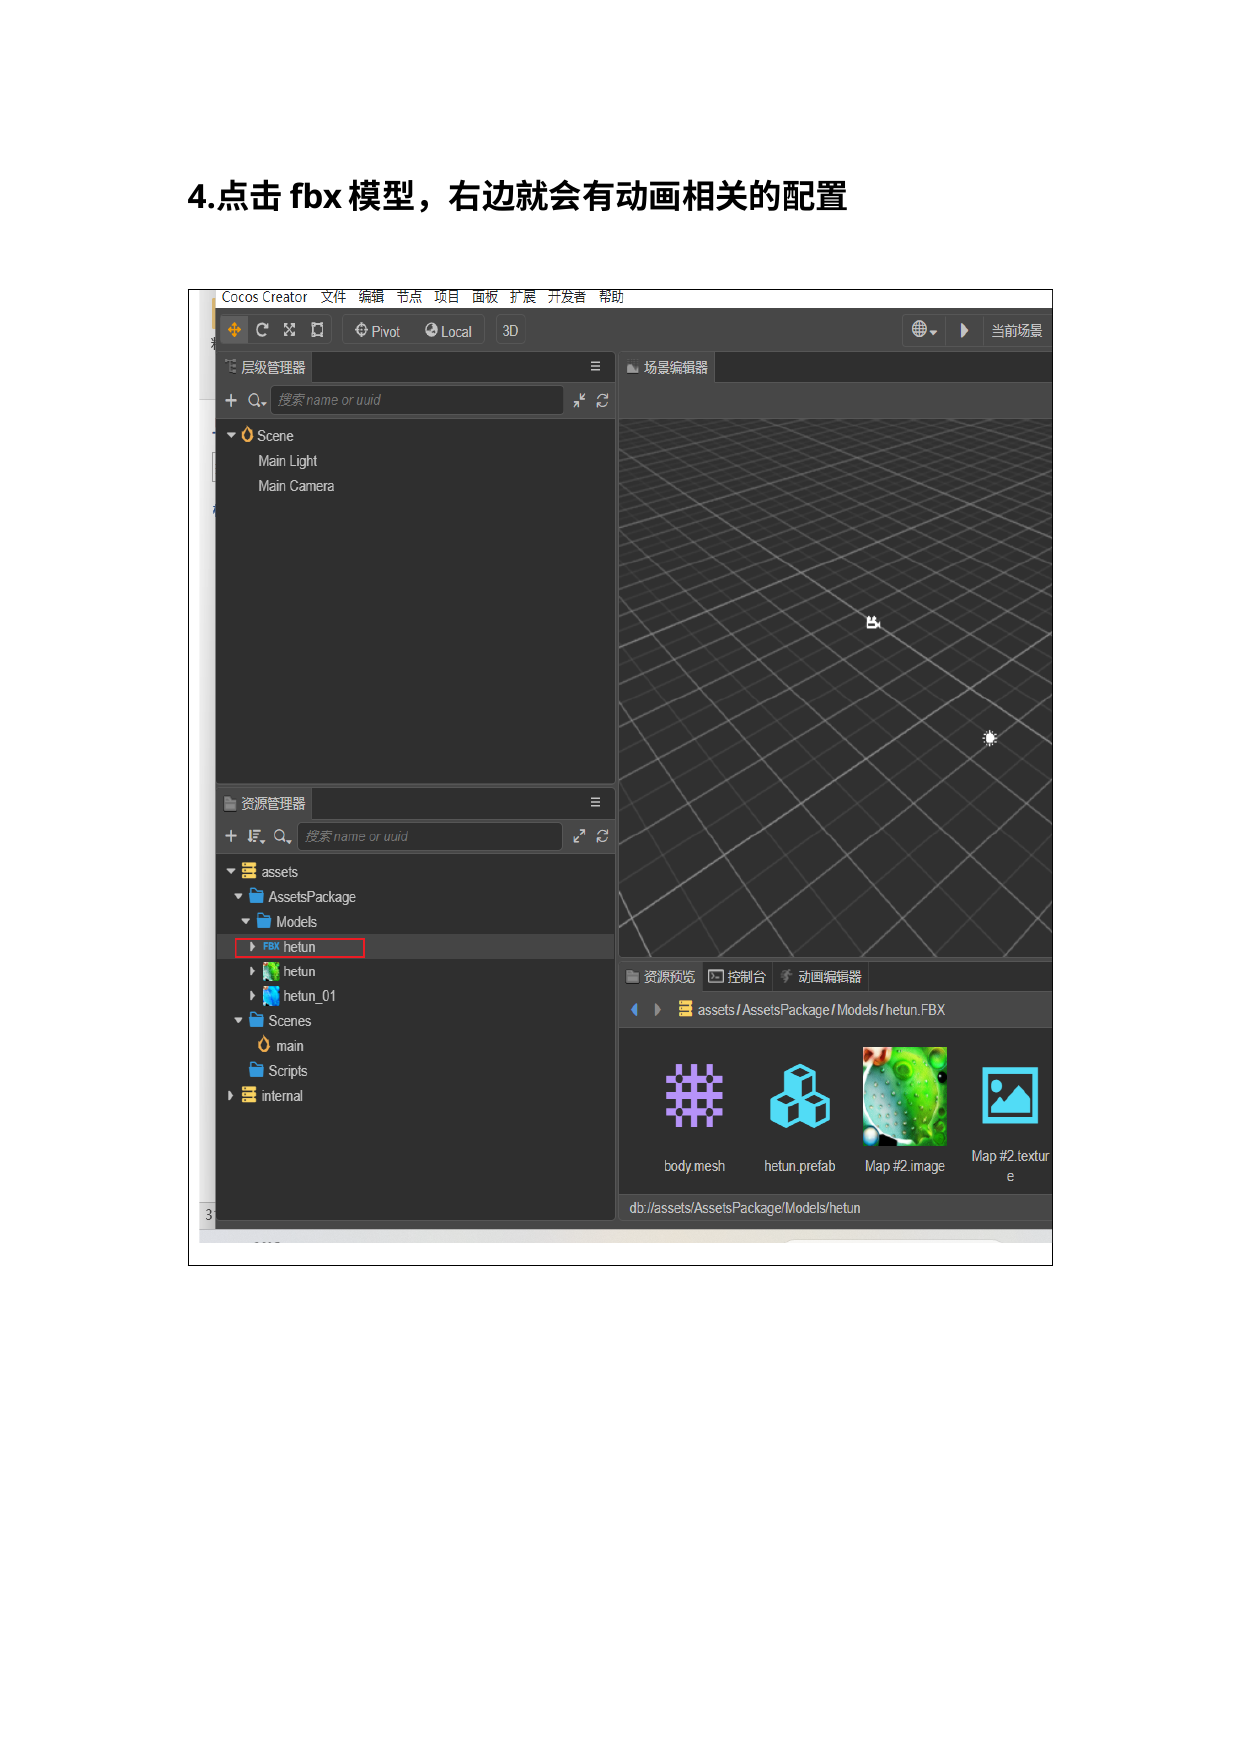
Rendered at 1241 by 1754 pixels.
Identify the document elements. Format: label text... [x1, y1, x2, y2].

table_header [189, 290, 1052, 1265]
picture [199, 290, 1053, 1243]
subtitle 4.点击fbx模型，右边就会有动画相关的配置 [187, 162, 1053, 227]
